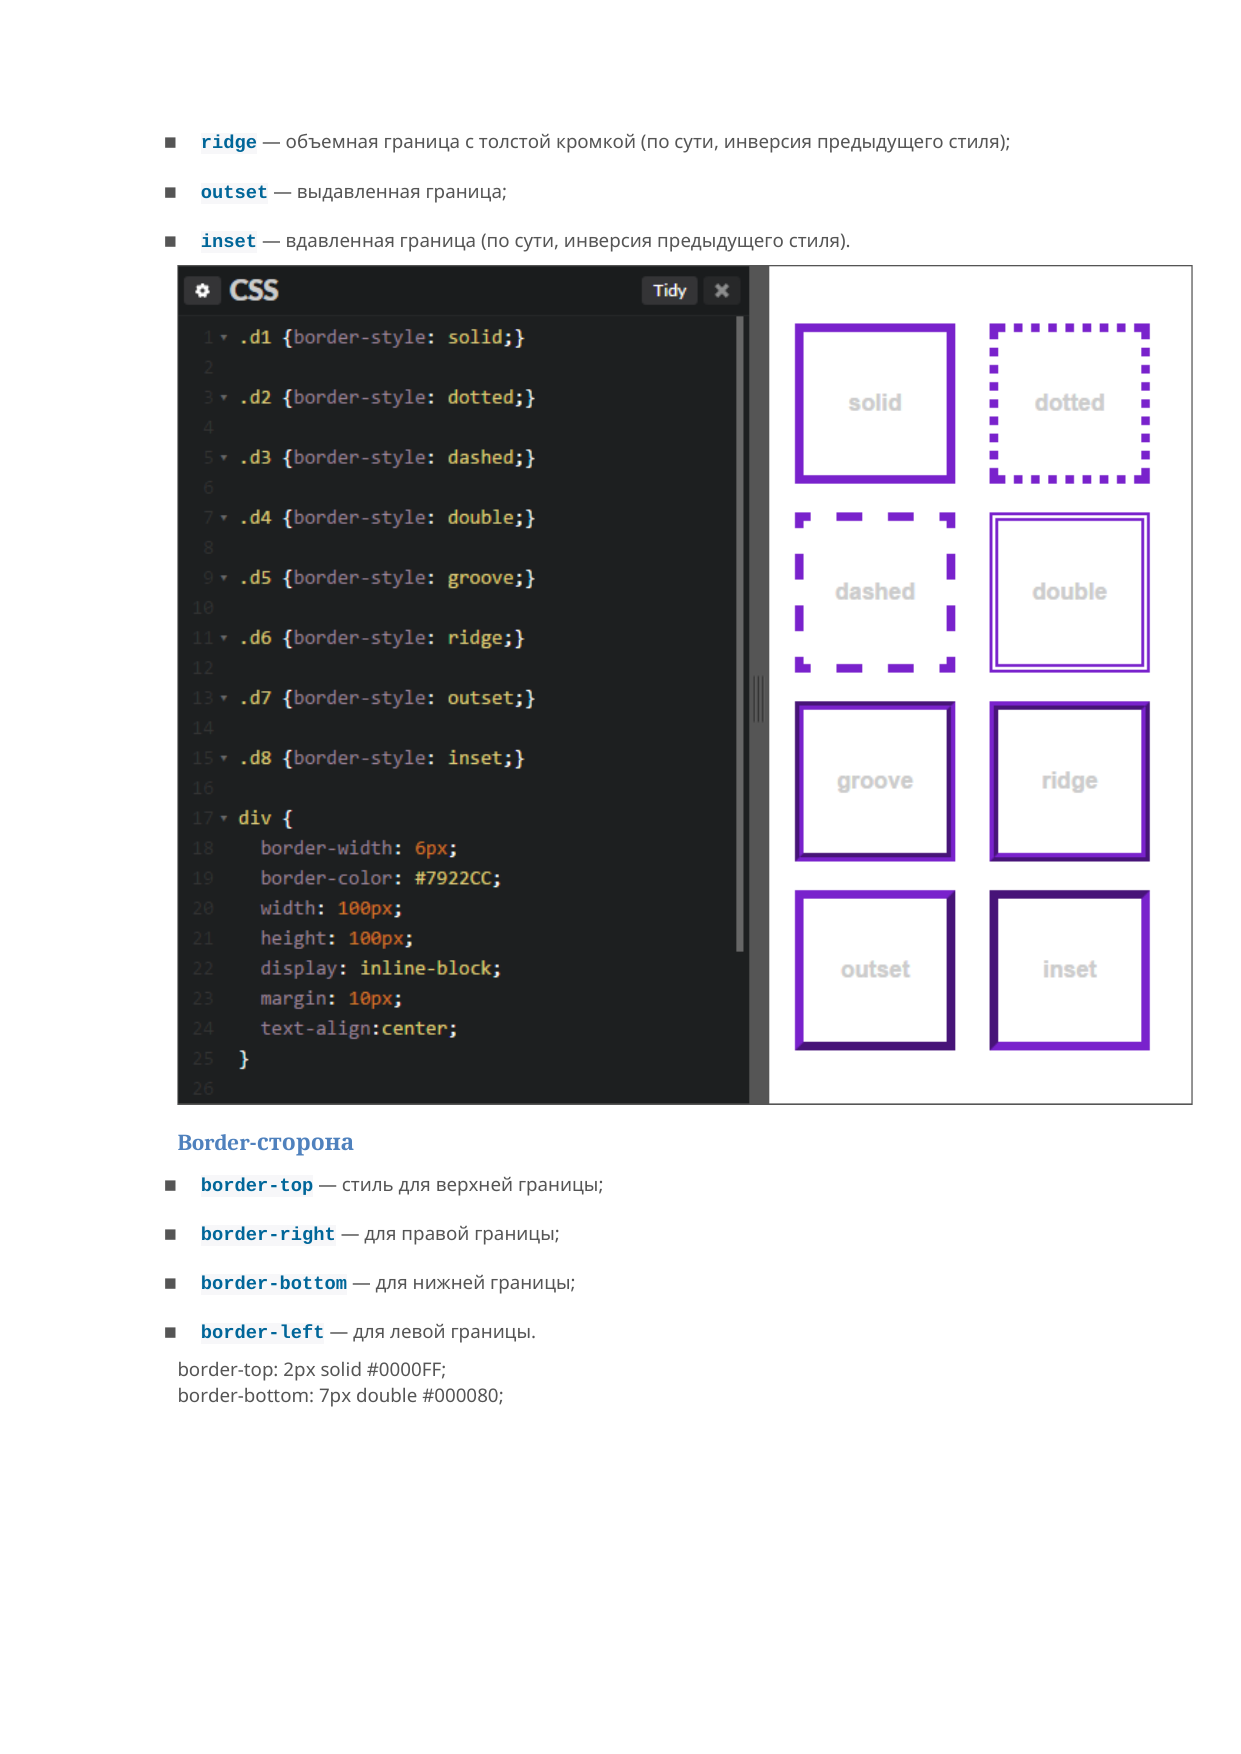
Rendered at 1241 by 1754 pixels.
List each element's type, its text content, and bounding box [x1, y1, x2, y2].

subtitle Border-сторона [177, 1130, 1152, 1156]
text border-bottom: 7px double #000080; [177, 1382, 1152, 1407]
picture [177, 265, 1193, 1105]
list border-left — для левой границы. [163, 1307, 1152, 1350]
list inset — вдавленная граница (по сути, инверсия предыдущего стиля). [163, 216, 1152, 259]
text border-top: 2px solid #0000FF; [177, 1356, 1152, 1382]
list outset — выдавленная граница; [163, 167, 1152, 210]
list border-bottom — для нижней границы; [163, 1258, 1152, 1301]
list border-top — стиль для верхней границы; [163, 1160, 1152, 1203]
list ridge — объемная граница с толстой кромкой (по сути, инверсия предыдущего стиля); [163, 118, 1152, 161]
list border-right — для правой границы; [163, 1209, 1152, 1252]
